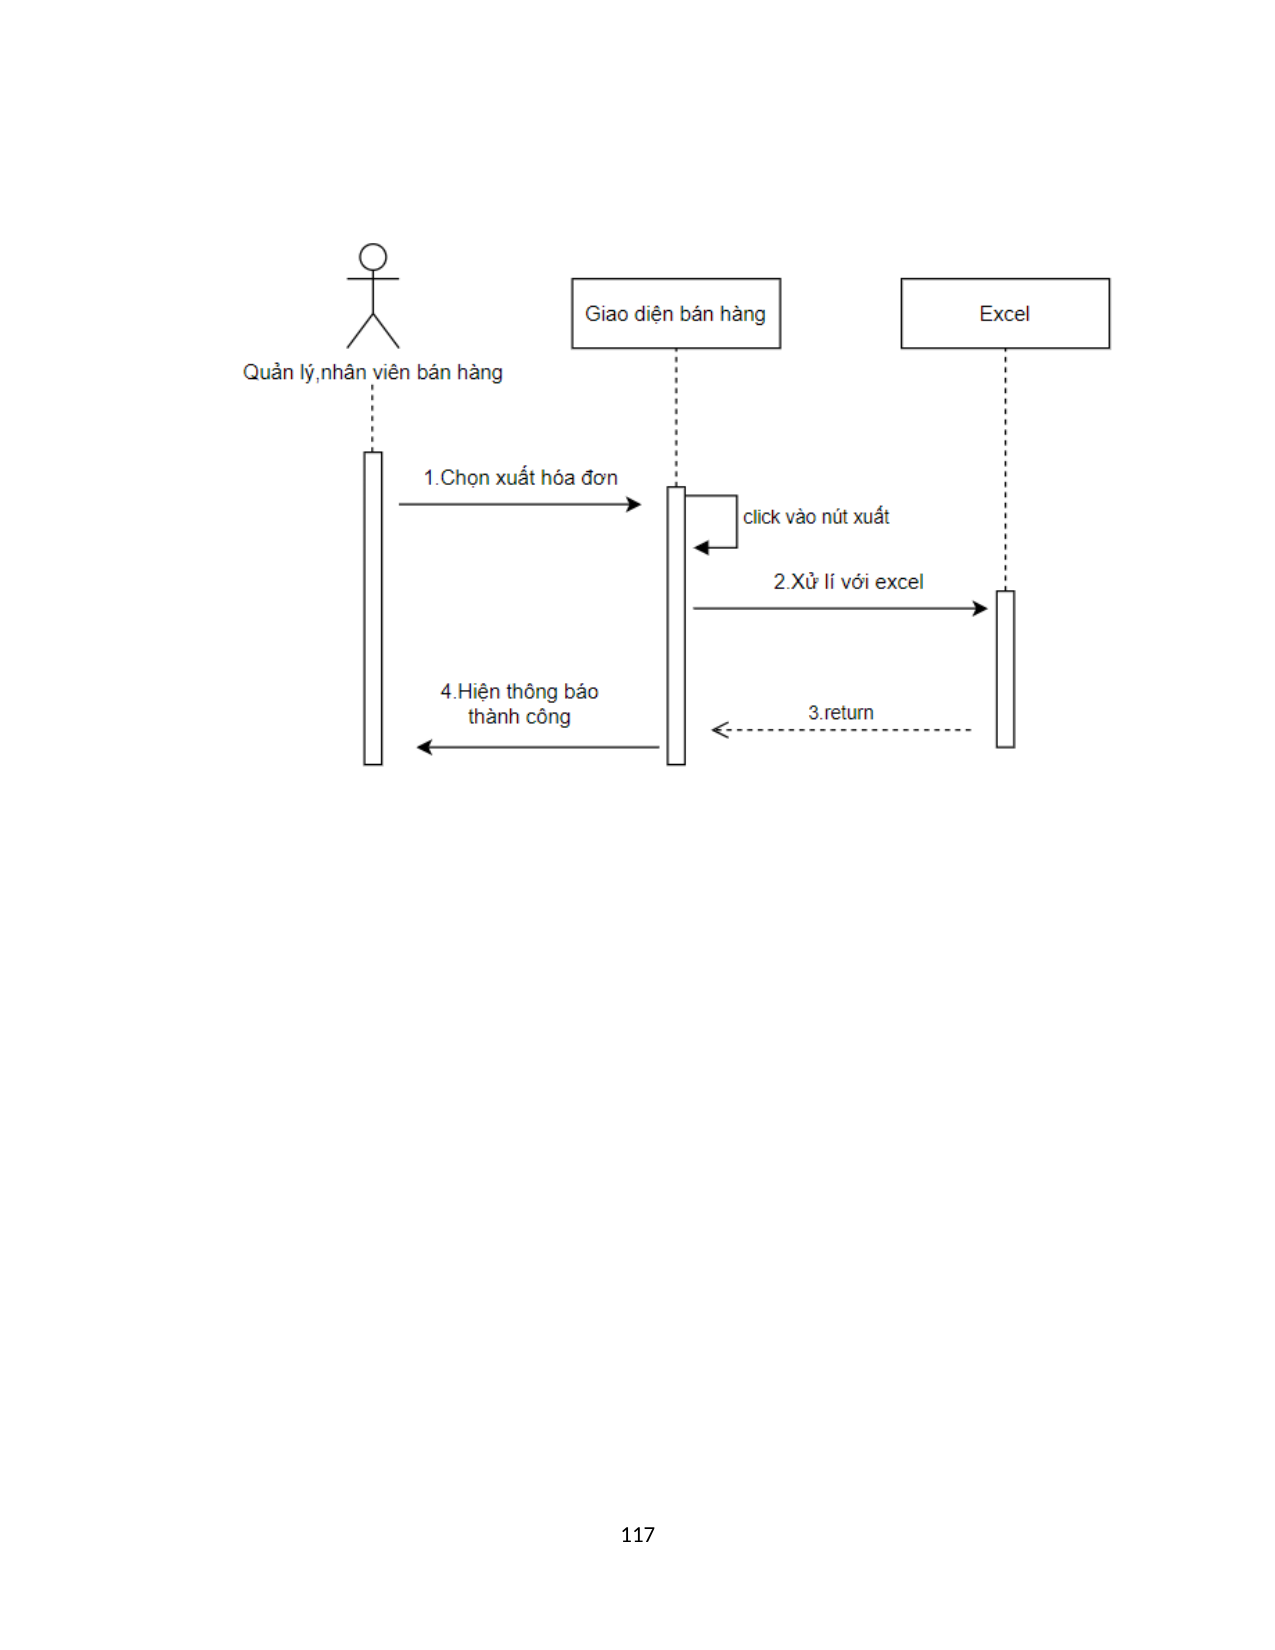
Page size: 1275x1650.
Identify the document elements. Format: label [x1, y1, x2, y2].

picture [194, 150, 1167, 857]
